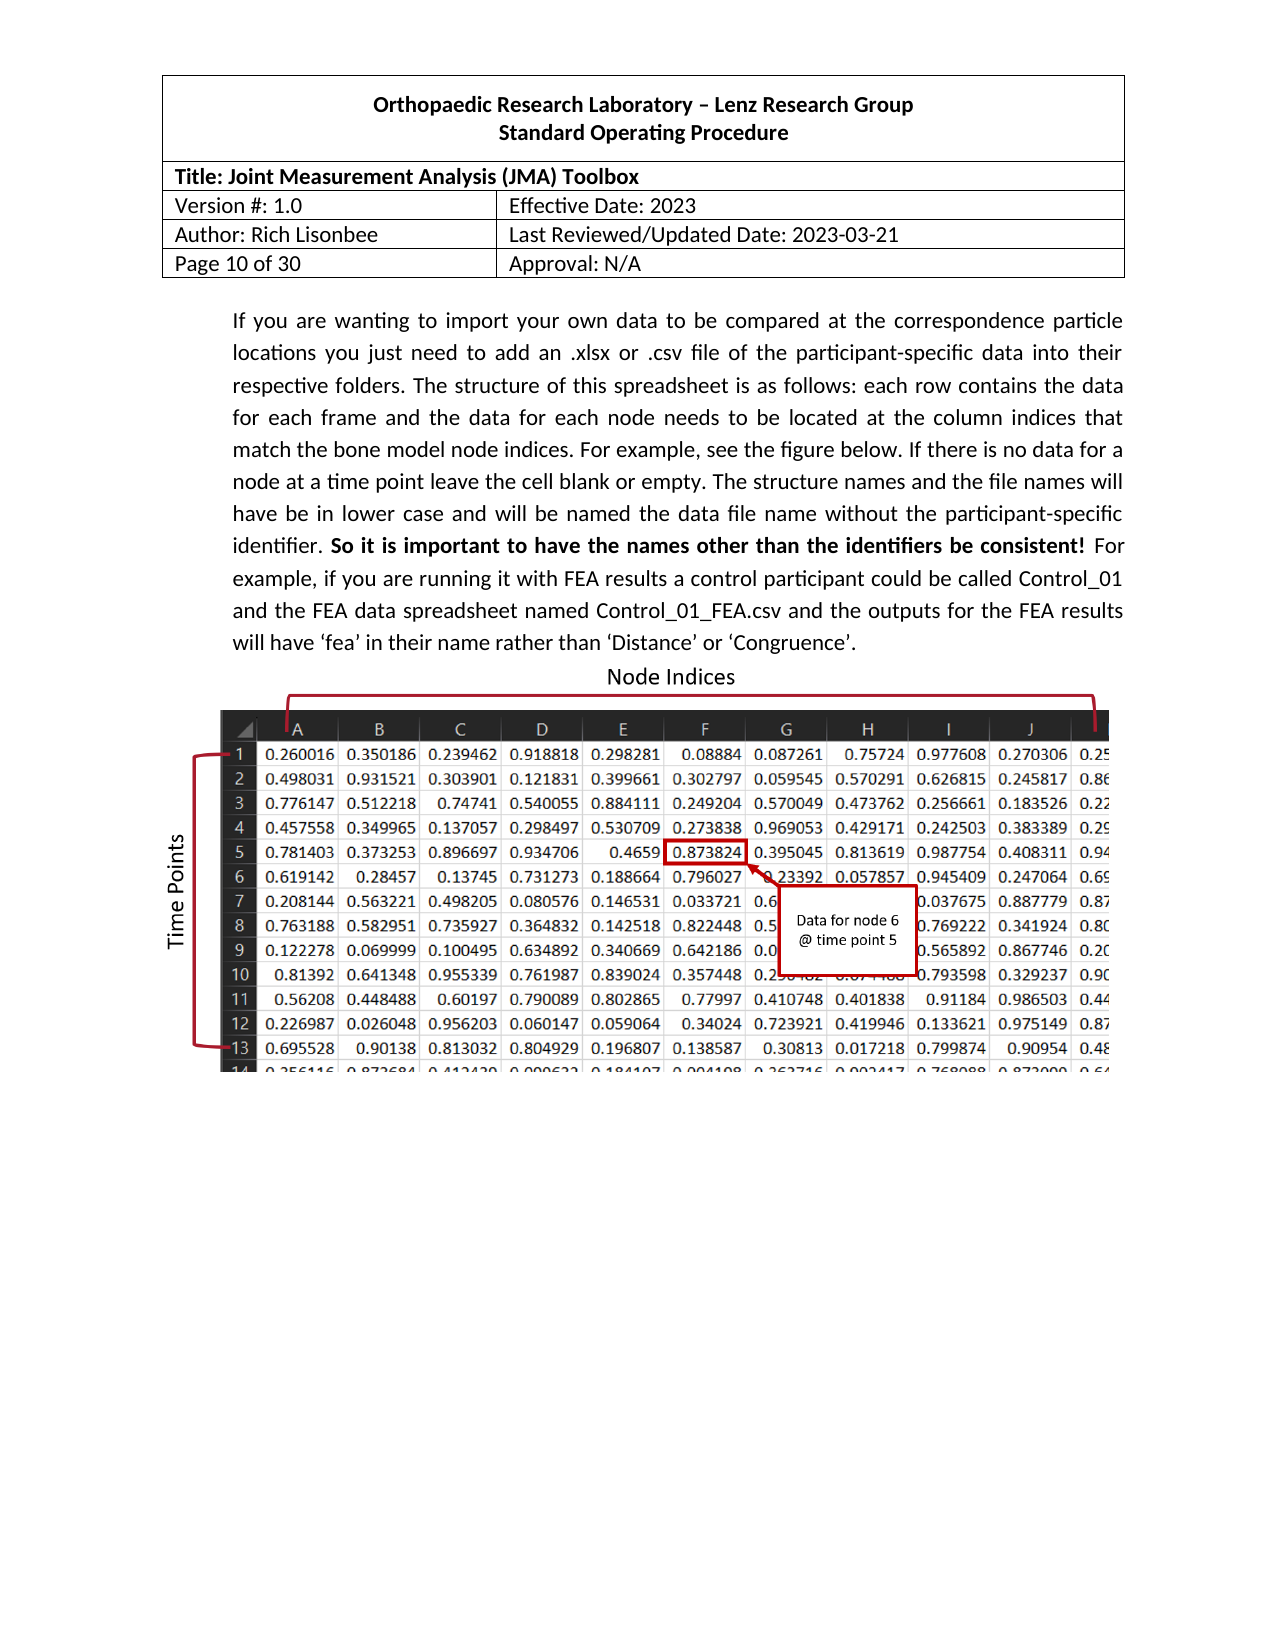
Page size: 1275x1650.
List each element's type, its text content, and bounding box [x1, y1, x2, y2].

list If you are wanting to import your own data to be compared at the correspondence particle locations you just need to add an .xlsx or .csv file of the participant-specific data into their respective folders. The structure of this spreadsheet is as follows: each row contains the data for each frame and the data for each node needs to be located at the column indices that match the bone model node indices. For example, see the figure below. If there is no data for a node at a time point leave the cell blank or empty. The structure names and the file names will have be in lower case and will be named the data file name without the participant-specific identifier. So it is important to have the names other than the identifiers be consistent! For example, if you are running it with FEA results a control participant could be called Control_01 and the FEA data spreadsheet named Control_01_FEA.csv and the outputs for the FEA results will have ‘fea’ in their name rather than ‘Distance’ or ‘Congruence’. [232, 306, 1125, 656]
picture [161, 660, 1114, 1076]
